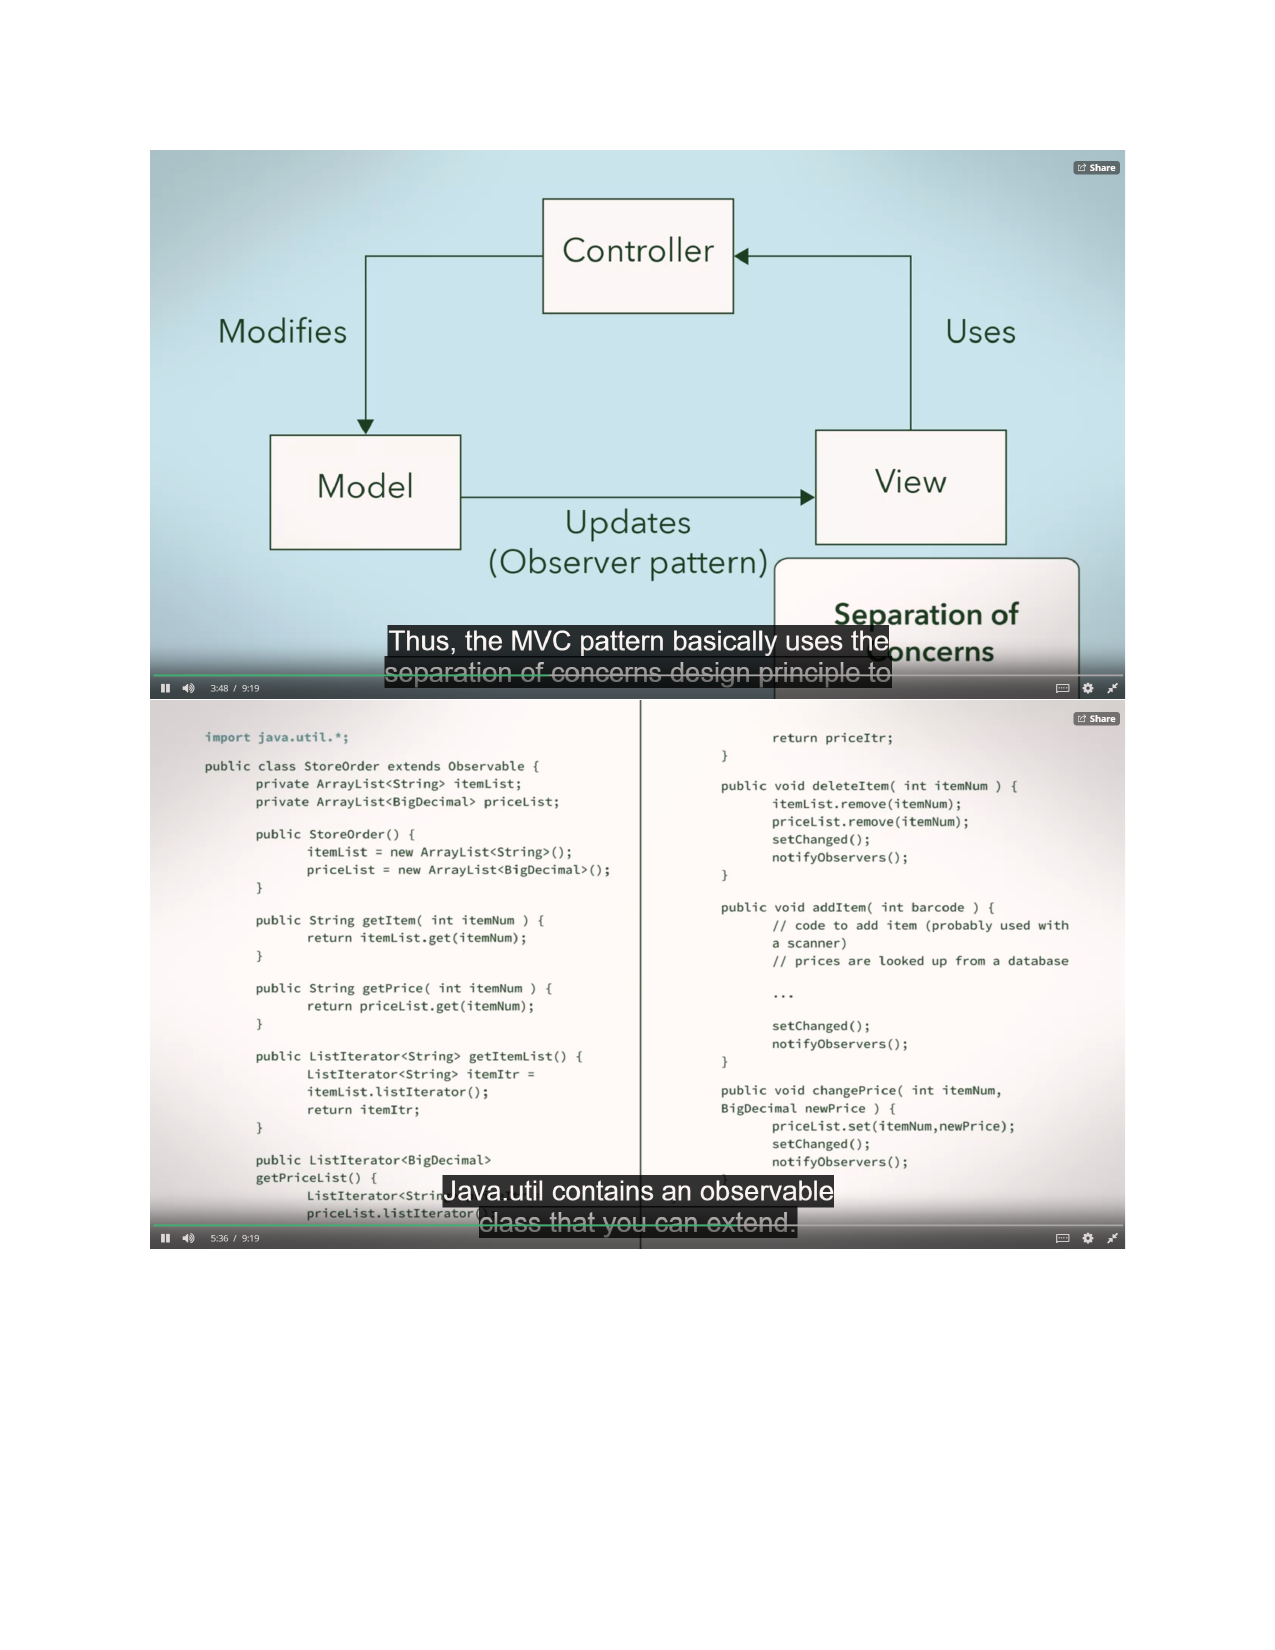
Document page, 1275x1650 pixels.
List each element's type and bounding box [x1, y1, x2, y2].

picture [150, 150, 1125, 699]
picture [150, 700, 1125, 1249]
